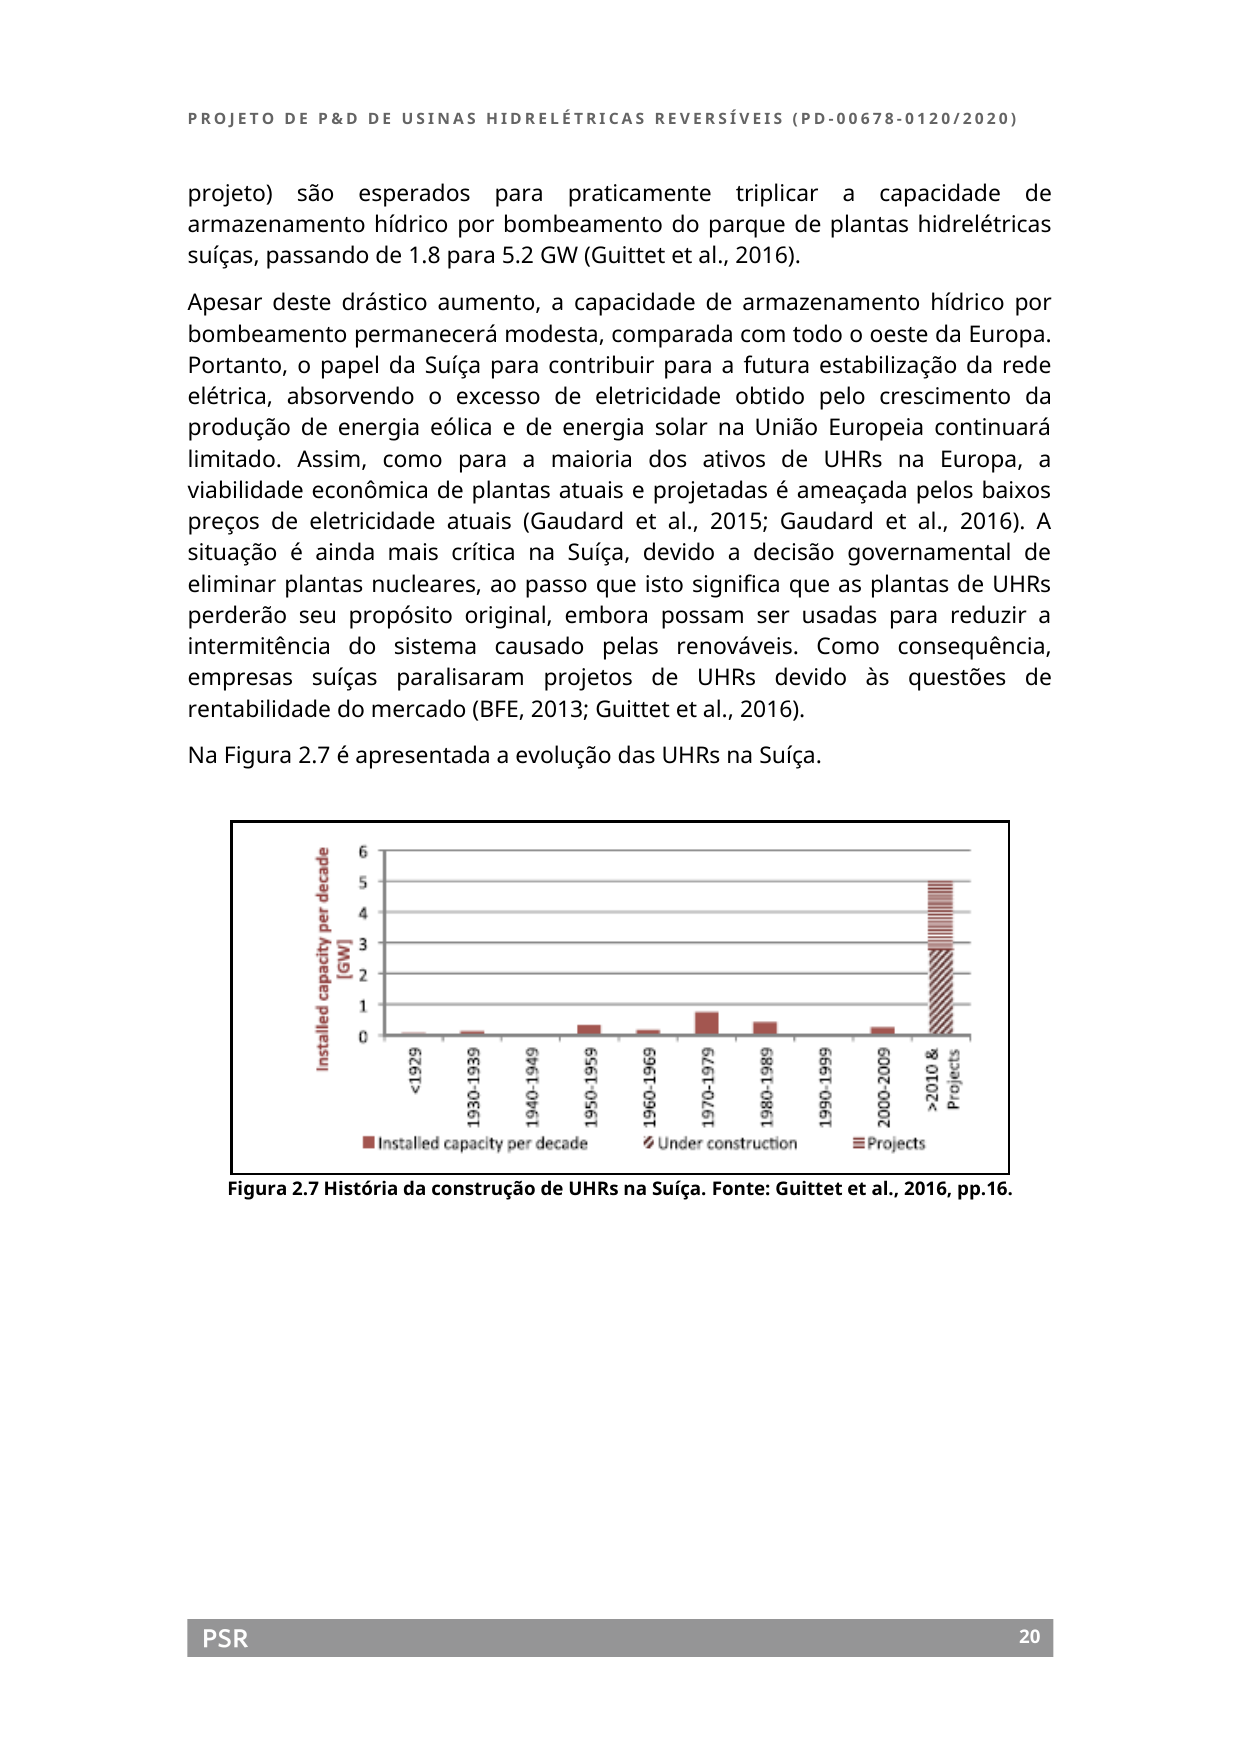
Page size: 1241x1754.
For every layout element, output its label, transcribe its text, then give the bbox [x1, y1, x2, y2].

picture [201, 1628, 250, 1649]
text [187, 177, 1053, 271]
text Figura 2.7 História da construção de UHRs na Suíça. Fonte: Guittet et al., 2016, pp.16. [187, 1175, 1053, 1201]
text Na Figura 2.7 é apresentada a evolução das UHRs na Suíça. [187, 739, 1053, 771]
picture [233, 823, 1008, 1173]
text Apesar deste drástico aumento, a capacidade de armazenamento hídrico por bombeamento permanecerá modesta, comparada com todo o oeste da Europa. Portanto, o papel da Suíça para contribuir para a futura estabilização da rede elétrica, absorvendo o excesso de eletricidade obtido pelo crescimento da produção de energia eólica e de energia solar na União Europeia continuará limitado. Assim, como para a maioria dos ativos de UHRs na Europa, a viabilidade econômica de plantas atuais e projetadas é ameaçada pelos baixos preços de eletricidade atuais (Gaudard et al., 2015; Gaudard et al., 2016). A situação é ainda mais crítica na Suíça, devido a decisão governamental de eliminar plantas nucleares, ao passo que isto significa que as plantas de UHRs perderão seu propósito original, embora possam ser usadas para reduzir a intermitência do sistema causado pelas renováveis. Como consequência, empresas suíças paralisaram projetos de UHRs devido às questões de rentabilidade do mercado (BFE, 2013; Guittet et al., 2016). [187, 286, 1053, 724]
